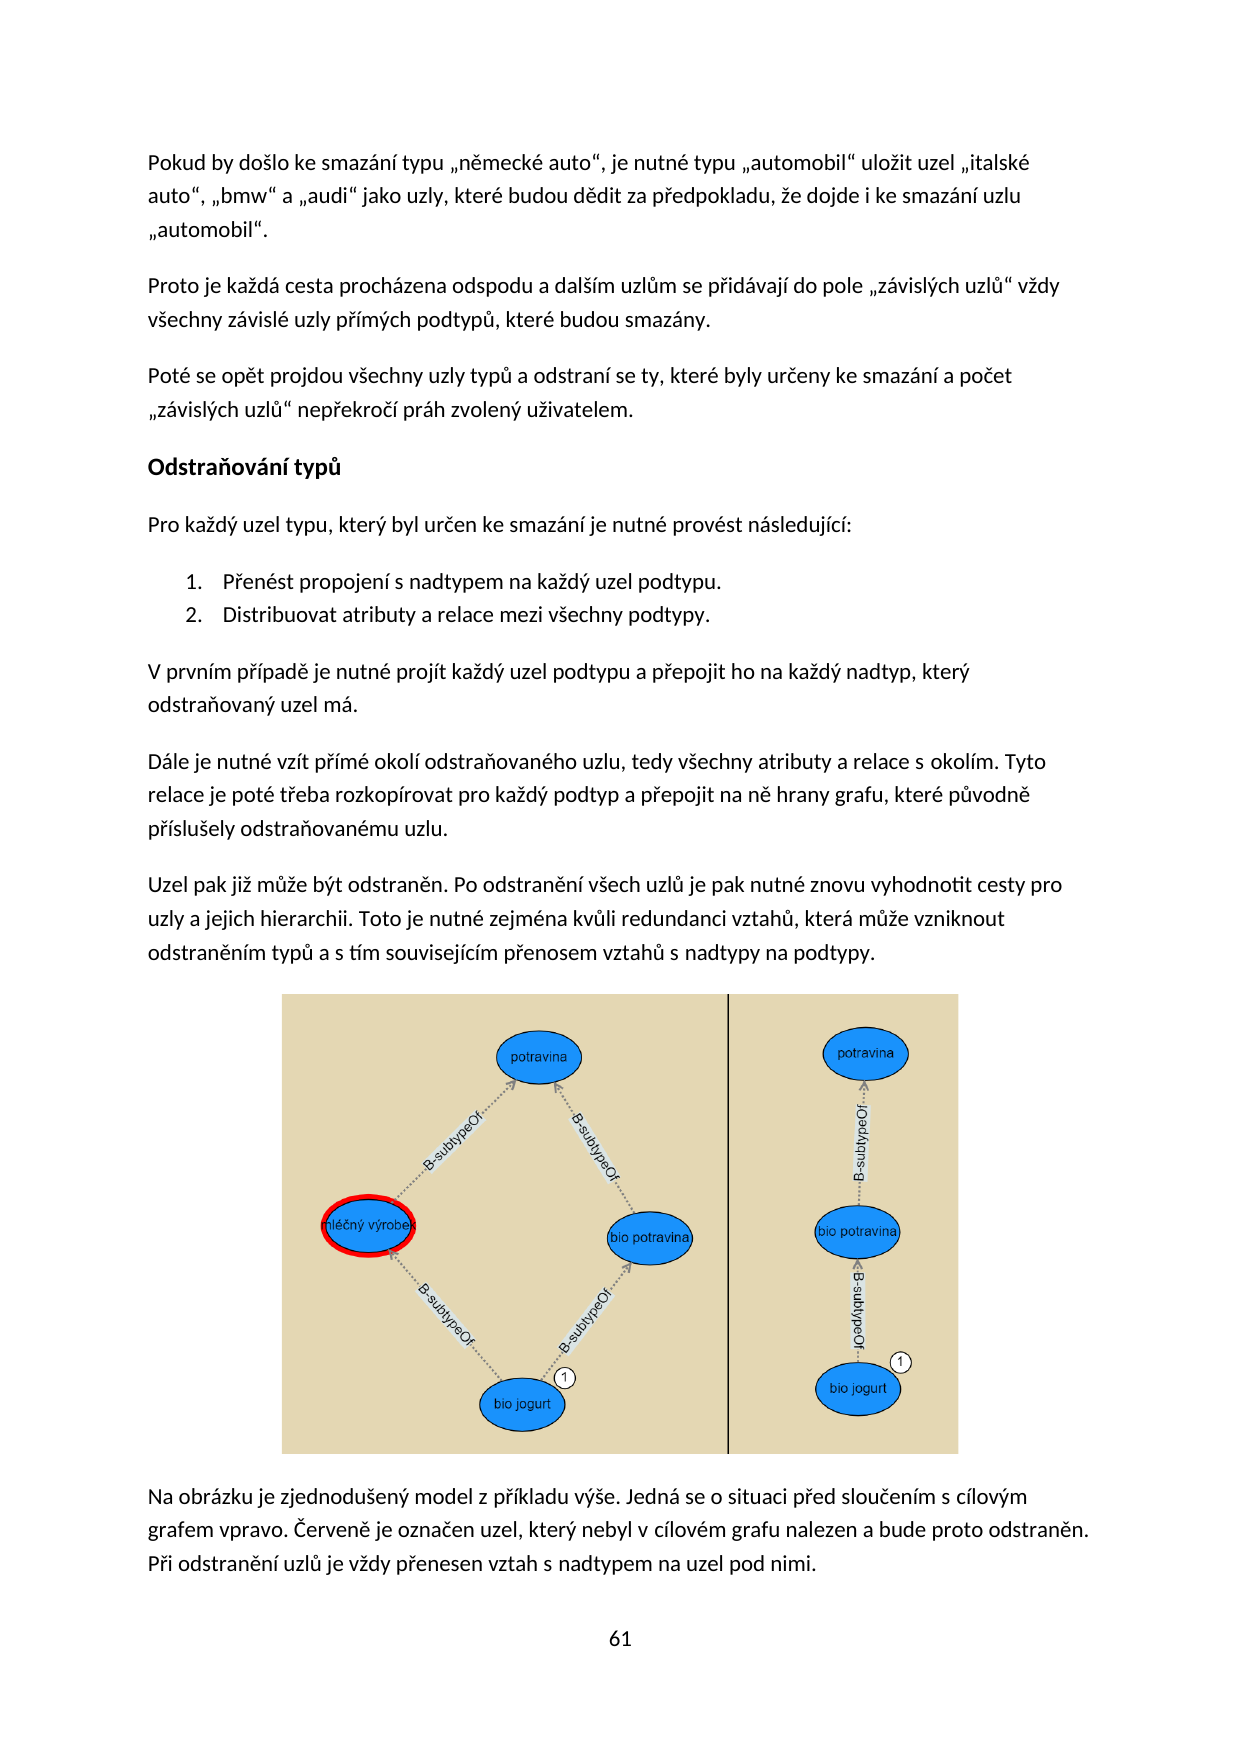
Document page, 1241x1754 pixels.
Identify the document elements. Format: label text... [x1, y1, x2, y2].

text Proto je každá cesta procházena odspodu a dalším uzlům se přidávají do pole „závislých uzlů“ vždy všechny závislé uzly přímých podtypů, které budou smazány. [148, 271, 1093, 333]
picture [281, 994, 959, 1454]
text Dále je nutné vzít přímé okolí odstraňovaného uzlu, tedy všechny atributy a relace s okolím. Tyto relace je poté třeba rozkopírovat pro každý podtyp a přepojit na ně hrany grafu, které původně příslušely odstraňovanému uzlu. [148, 747, 1093, 842]
text Pokud by došlo ke smazání typu „německé auto“, je nutné typu „automobil“ uložit uzel „italské auto“, „bmw“ a „audi“ jako uzly, které budou dědit za předpokladu, že dojde i ke smazání uzlu „automobil“. [148, 148, 1093, 243]
text Uzel pak již může být odstraněn. Po odstranění všech uzlů je pak nutné znovu vyhodnotit cesty pro uzly a jejich hierarchii. Toto je nutné zejména kvůli redundanci vztahů, která může vzniknout odstraněním typů a s tím souvisejícím přenosem vztahů s nadtypy na podtypy. [148, 871, 1093, 966]
text Odstraňování typů [148, 451, 1093, 482]
text Poté se opět projdou všechny uzly typů a odstraní se ty, které byly určeny ke smazání a počet „závislých uzlů“ nepřekročí práh zvolený uživatelem. [148, 361, 1093, 423]
text V prvním případě je nutné projít každý uzel podtypu a přepojit ho na každý nadtyp, který odstraňovaný uzel má. [148, 657, 1093, 719]
text Pro každý uzel typu, který byl určen ke smazání je nutné provést následující: [148, 511, 1093, 539]
list Přenést propojení s nadtypem na každý uzel podtypu. [185, 567, 1093, 595]
text Na obrázku je zjednodušený model z příkladu výše. Jedná se o situaci před sloučením s cílovým grafem vpravo. Červeně je označen uzel, který nebyl v cílovém grafu nalezen a bude proto odstraněn. Při odstranění uzlů je vždy přenesen vztah s nadtypem na uzel pod nimi. [148, 1482, 1093, 1577]
list Distribuovat atributy a relace mezi všechny podtypy. [185, 601, 1093, 629]
